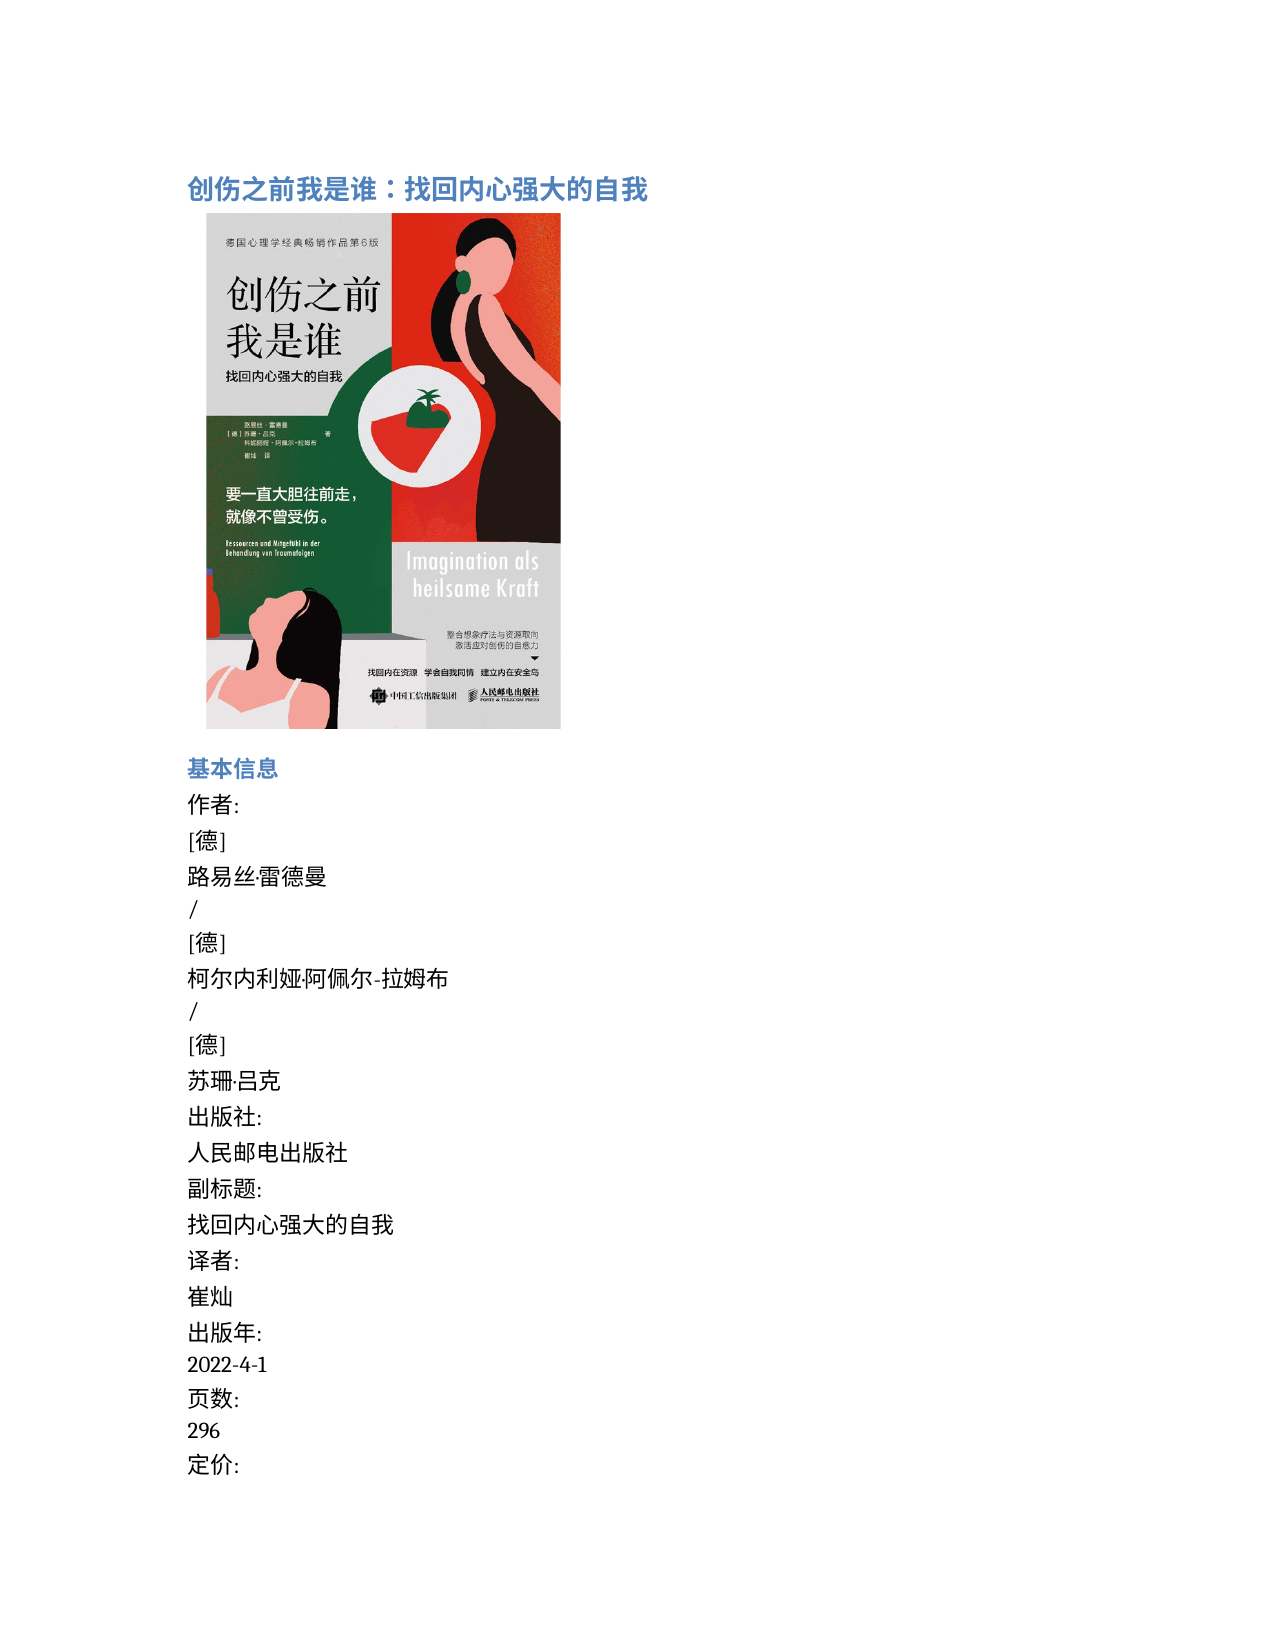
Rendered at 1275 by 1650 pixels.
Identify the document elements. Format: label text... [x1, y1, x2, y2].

subtitle 创伤之前我是谁：找回内心强大的自我 [187, 171, 1087, 208]
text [187, 789, 1087, 1480]
picture [206, 213, 561, 729]
subtitle 基本信息 [187, 753, 1087, 784]
